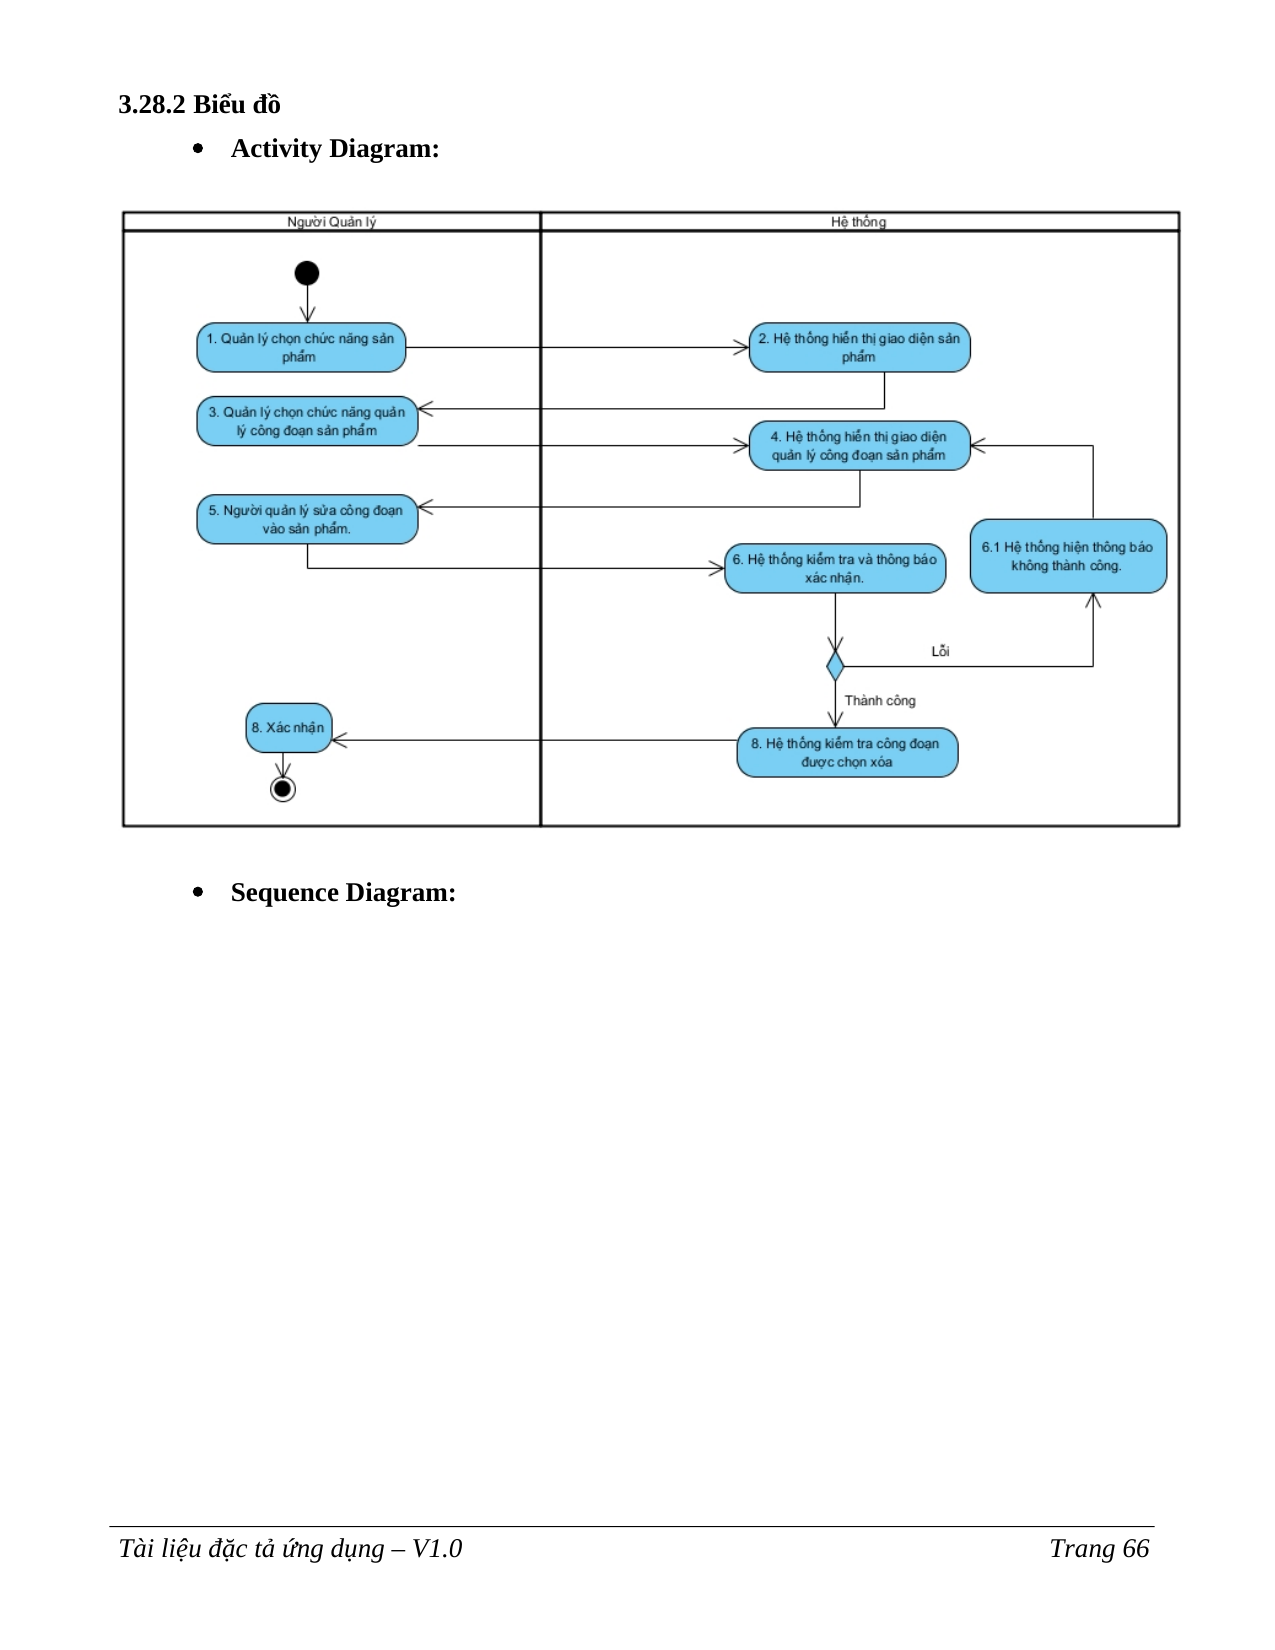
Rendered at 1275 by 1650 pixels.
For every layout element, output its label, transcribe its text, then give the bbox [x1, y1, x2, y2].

list Activity Diagram: [193, 132, 1186, 163]
list Sequence Diagram: [193, 876, 1186, 907]
picture [118, 207, 1186, 833]
subtitle Biểu đồ [118, 89, 1186, 120]
